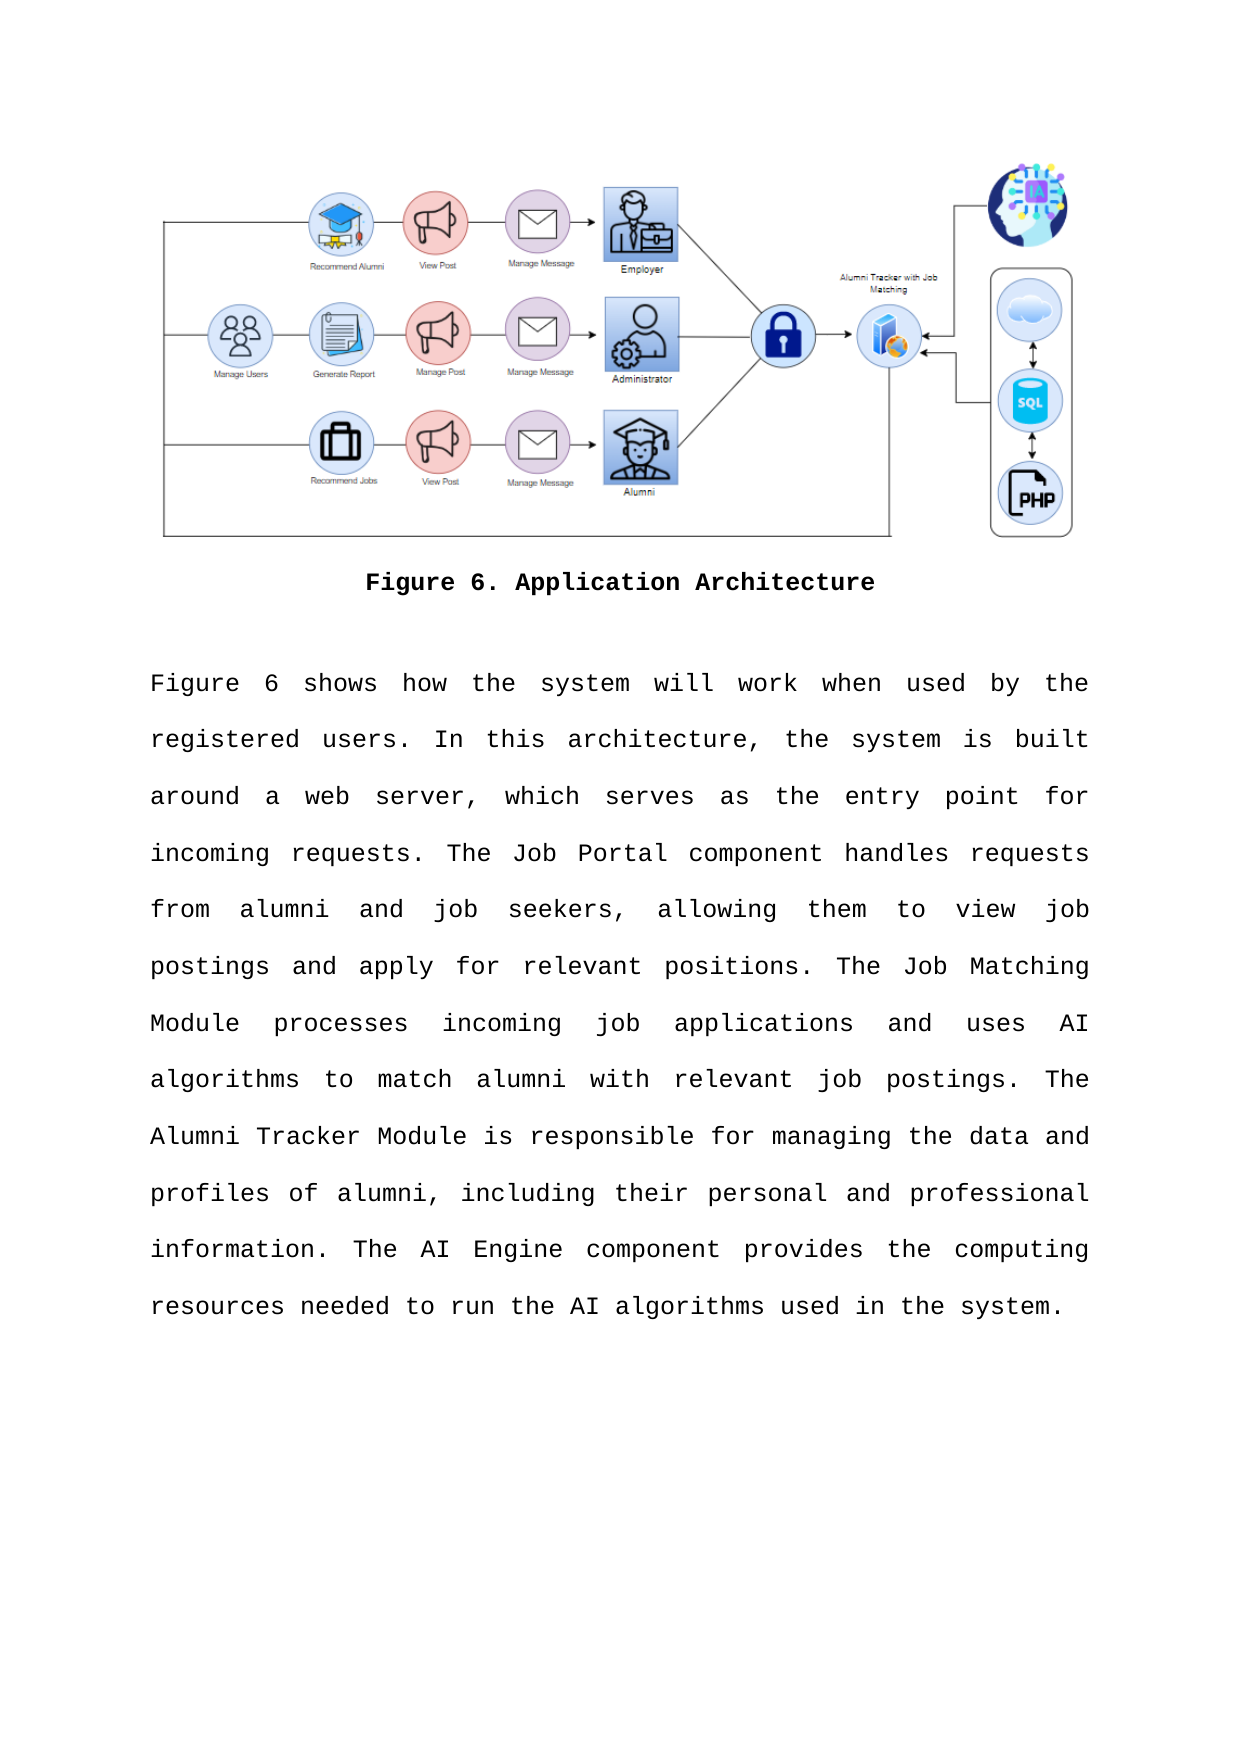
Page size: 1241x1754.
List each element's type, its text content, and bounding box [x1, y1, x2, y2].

text Figure 6. Application Architecture [150, 569, 1090, 597]
text Figure 6 shows how the system will work when used by the registered users. In this architecture, the system is built around a web server, which serves as the entry point for incoming requests. The Job Portal component handles requests from alumni and job seekers, allowing them to view job postings and apply for relevant positions. The Job Matching Module processes incoming job applications and uses AI algorithms to match alumni with relevant job postings. The Alumni Tracker Module is responsible for managing the data and profiles of alumni, including their personal and professional information. The AI Engine component provides the computing resources needed to run the AI algorithms used in the system. [150, 670, 1090, 1322]
picture [150, 150, 1091, 551]
